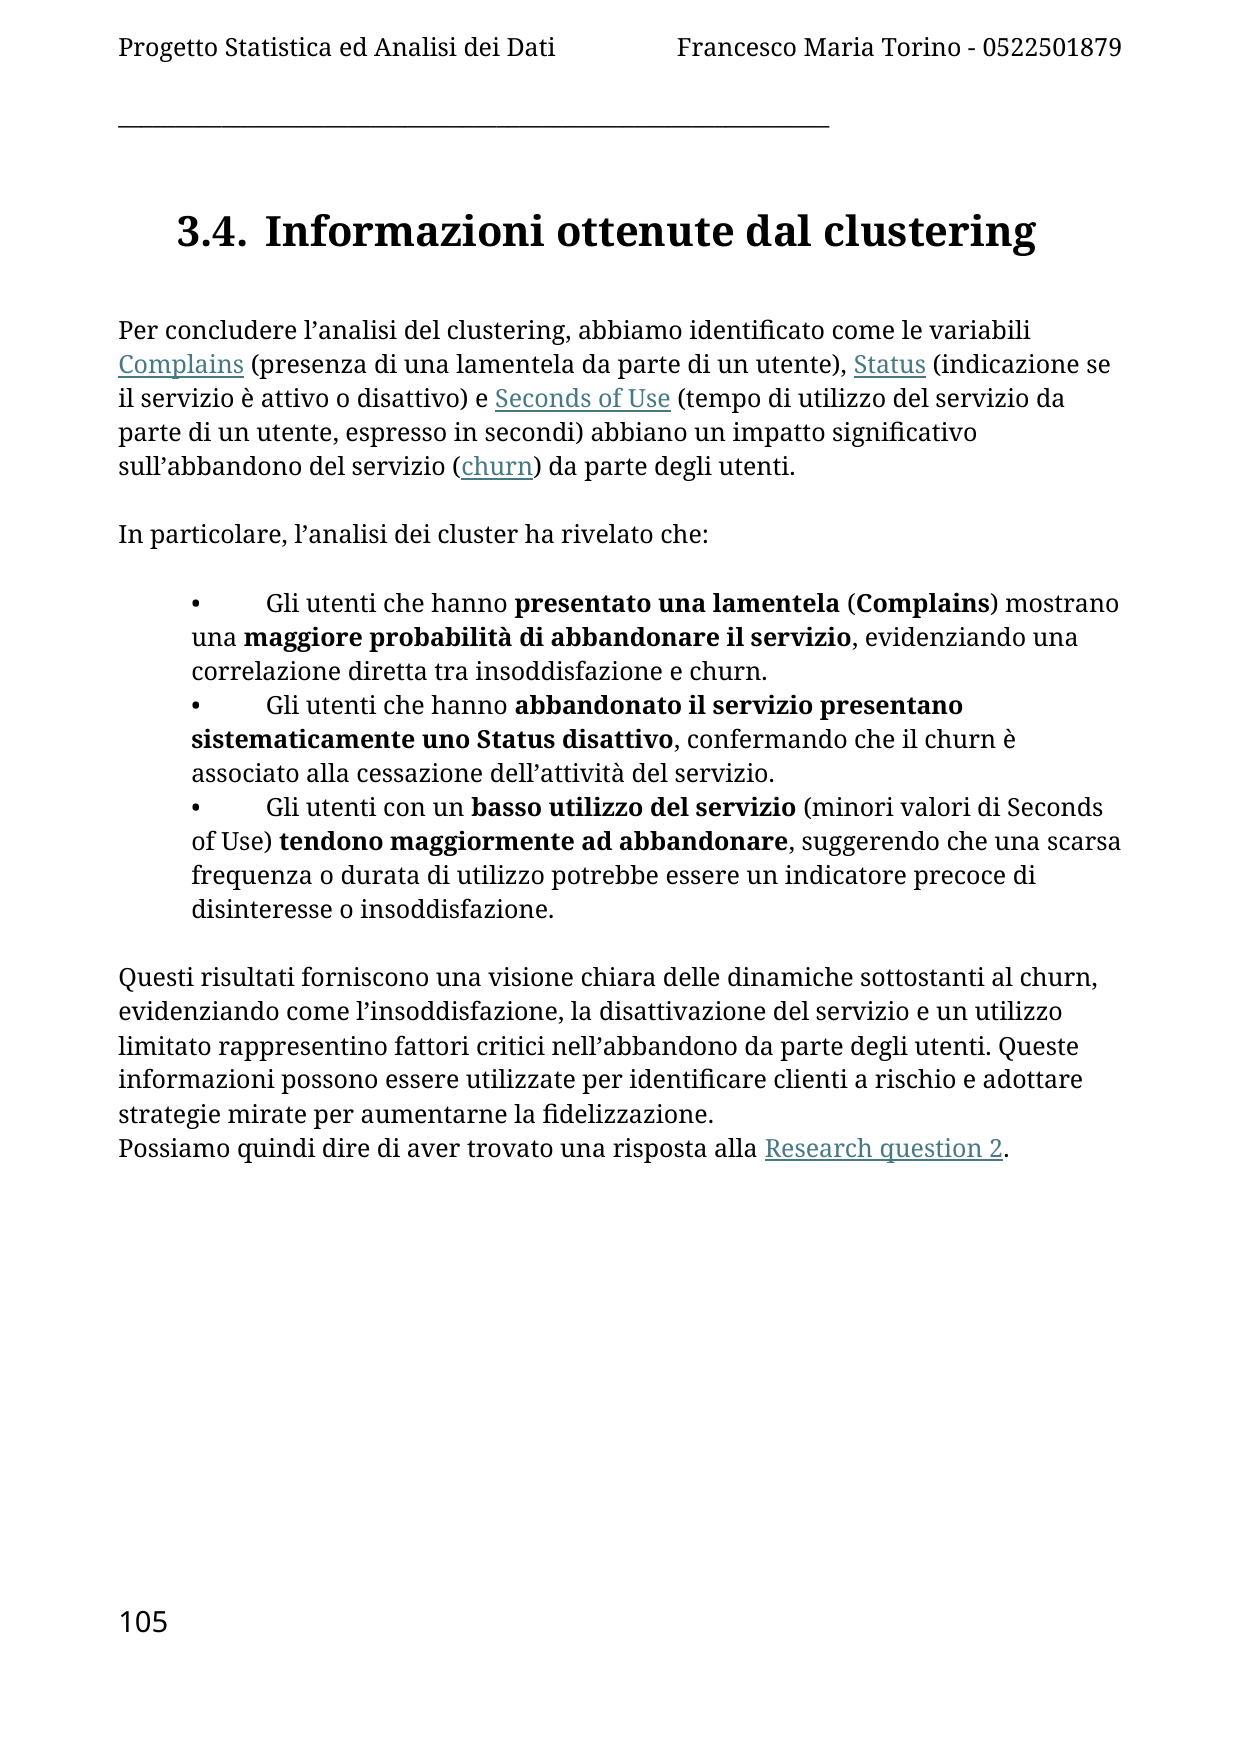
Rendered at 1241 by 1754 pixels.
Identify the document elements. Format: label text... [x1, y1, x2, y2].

text • Gli utenti che hanno presentato una lamentela (Complains) mostrano una maggiore probabilità di abbandonare il servizio, evidenziando una correlazione diretta tra insoddisfazione e churn. [191, 585, 1122, 687]
text • Gli utenti con un basso utilizzo del servizio (minori valori di Seconds of Use) tendono maggiormente ad abbandonare, suggerendo che una scarsa frequenza o durata di utilizzo potrebbe essere un indicatore precoce di disinteresse o insoddisfazione. [191, 790, 1122, 926]
text Per concludere l’analisi del clustering, abbiamo identificato come le variabili Complains (presenza di una lamentela da parte di un utente), Status (indicazione se il servizio è attivo o disattivo) e Seconds of Use (tempo di utilizzo del servizio da parte di un utente, espresso in secondi) abbiano un impatto significativo sull’abbandono del servizio (churn) da parte degli utenti. [118, 313, 1122, 483]
text Possiamo quindi dire di aver trovato una risposta alla Research question 2. [118, 1130, 1122, 1164]
text In particolare, l’analisi dei cluster ha rivelato che: [118, 517, 1122, 551]
text • Gli utenti che hanno abbandonato il servizio presentano sistematicamente uno Status disattivo, confermando che il churn è associato alla cessazione dell’attività del servizio. [191, 687, 1122, 790]
text Questi risultati forniscono una visione chiara delle dinamiche sottostanti al churn, evidenziando come l’insoddisfazione, la disattivazione del servizio e un utilizzo limitato rappresentino fattori critici nell’abbandono da parte degli utenti. Queste informazioni possono essere utilizzate per identificare clienti a rischio e adottare strategie mirate per aumentarne la fidelizzazione. [118, 960, 1122, 1130]
subtitle Informazioni ottenute dal clustering [177, 202, 1122, 258]
